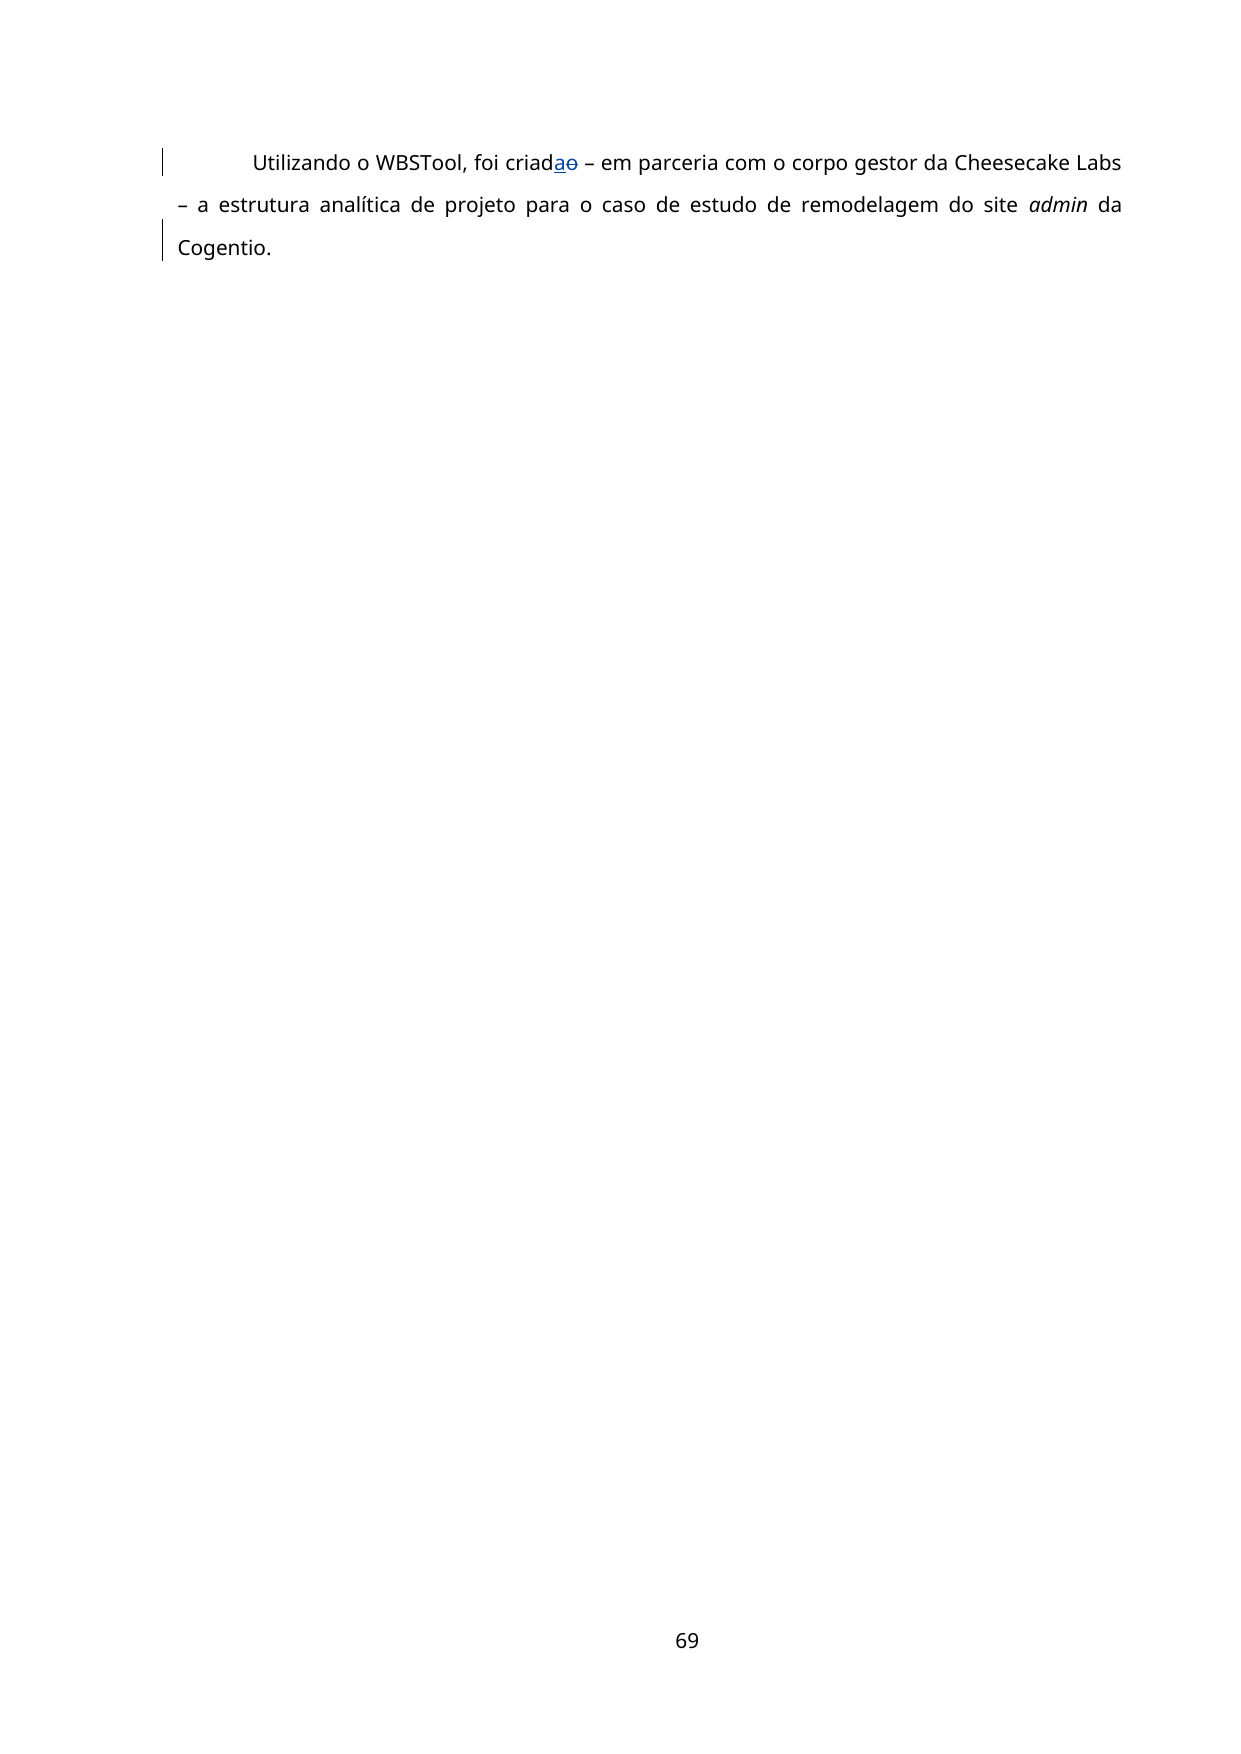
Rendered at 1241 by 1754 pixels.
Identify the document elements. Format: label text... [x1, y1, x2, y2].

text Utilizando o WBSTool, foi criad – em parceria com o corpo gestor da Cheesecake Labs – a estrutura analítica de projeto para o caso de estudo de remodelagem do site admin da Cogentio. [177, 148, 1122, 261]
